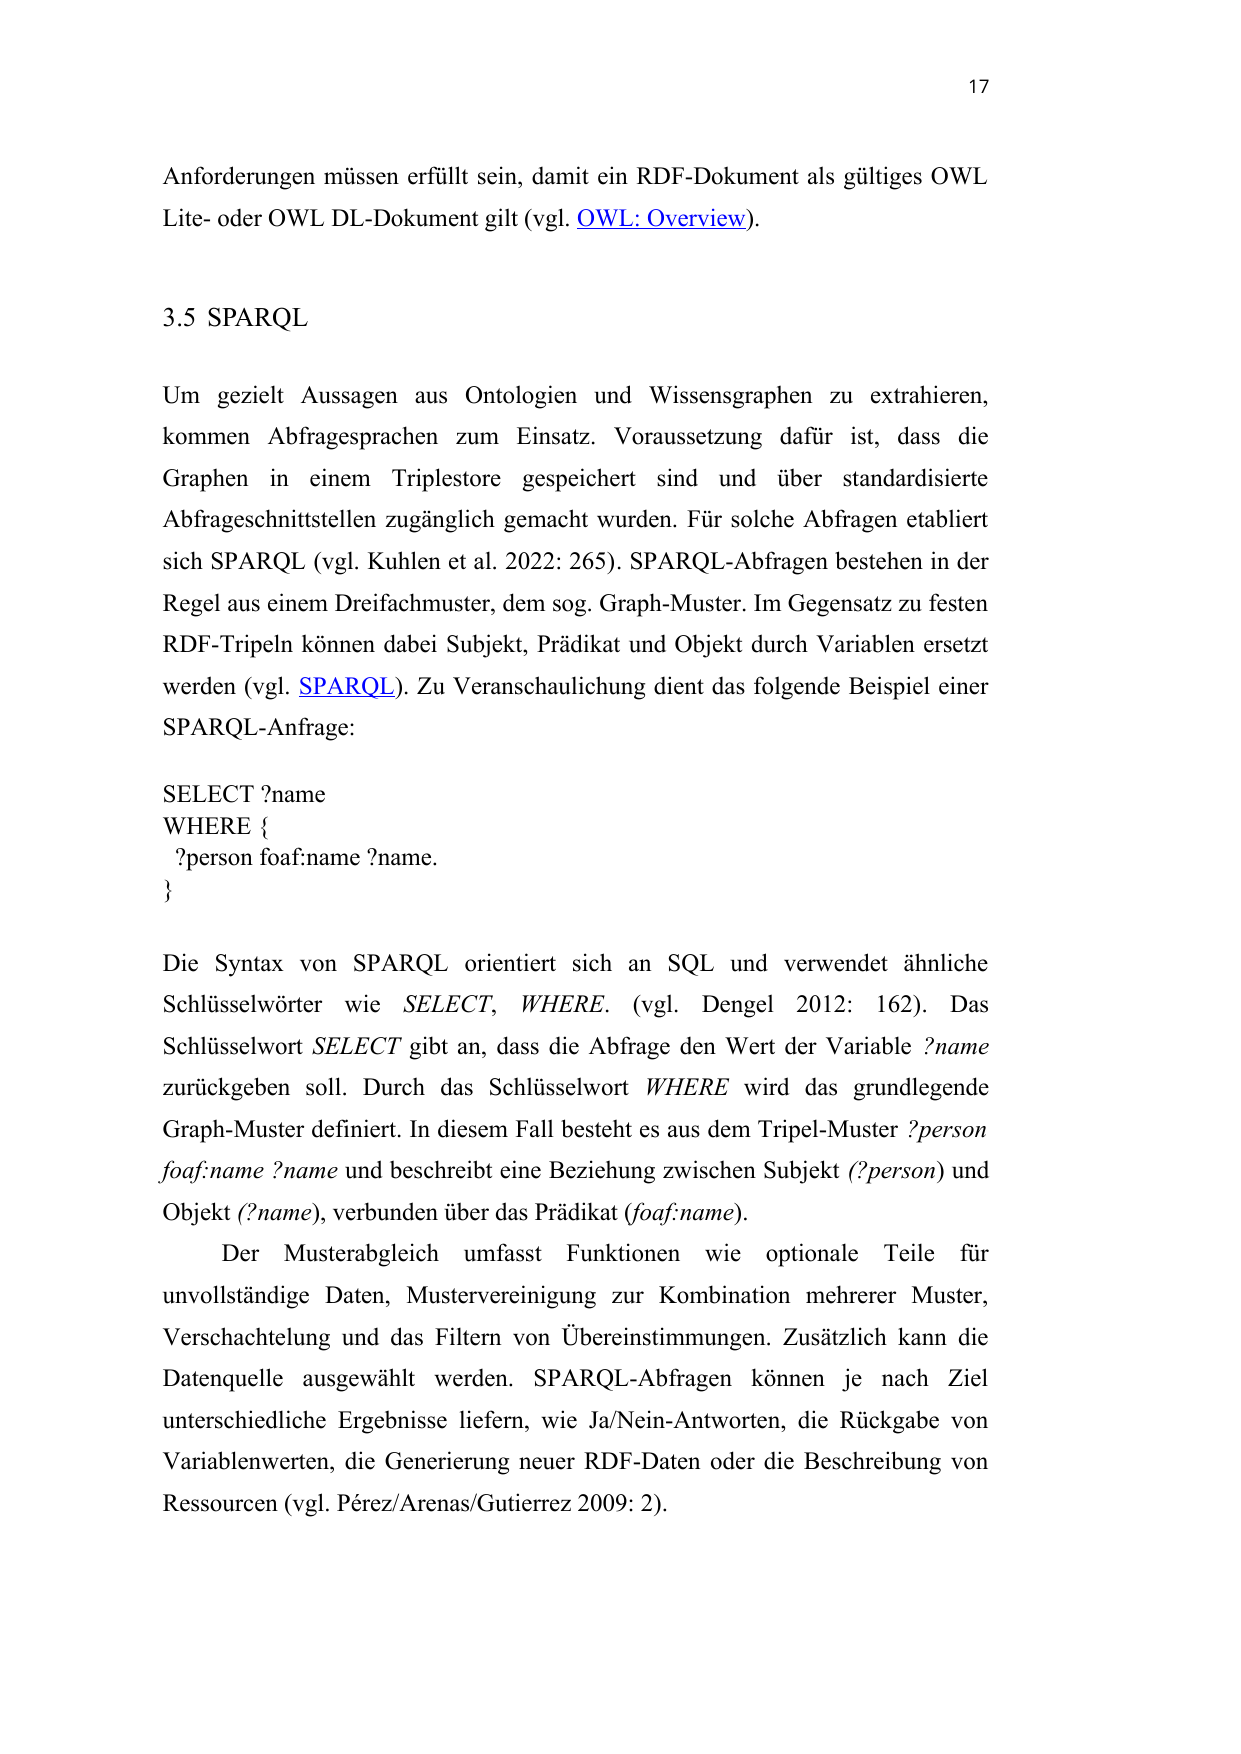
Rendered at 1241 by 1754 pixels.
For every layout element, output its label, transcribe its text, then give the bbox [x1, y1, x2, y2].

text SELECT ?name [162, 780, 989, 808]
subtitle SPARQL [162, 306, 989, 331]
text Der Musterabgleich umfasst Funktionen wie optionale Teile für unvollständige Daten, Mustervereinigung zur Kombination mehrerer Muster, Verschachtelung und das Filtern von Übereinstimmungen. Zusätzlich kann die Datenquelle ausgewählt werden. SPARQL-Abfragen können je nach Ziel unterschiedliche Ergebnisse liefern, wie Ja/Nein-Antworten, die Rückgabe von Variablenwerten, die Generierung neuer RDF-Daten oder die Beschreibung von Ressourcen (vgl. Pérez/Arenas/Gutierrez 2009: 2). [162, 1239, 989, 1517]
text WHERE { [162, 812, 989, 839]
text Die Syntax von SPARQL orientiert sich an SQL und verwendet ähnliche Schlüsselwörter wie SELECT, WHERE. (vgl. Dengel 2012: 162). Das Schlüsselwort SELECT gibt an, dass die Abfrage den Wert der Variable ?name zurückgeben soll. Durch das Schlüsselwort WHERE wird das grundlegende Graph-Muster definiert. In diesem Fall besteht es aus dem Tripel-Muster ?person foaf:name ?name und beschreibt eine Beziehung zwischen Subjekt (?person) und Objekt (?name), verbunden über das Prädikat (foaf:name). [162, 949, 989, 1226]
text Um gezielt Aussagen aus Ontologien und Wissensgraphen zu extrahieren, kommen Abfragesprachen zum Einsatz. Voraussetzung dafür ist, dass die Graphen in einem Triplestore gespeichert sind und über standardisierte Abfrageschnittstellen zugänglich gemacht wurden. Für solche Abfragen etabliert sich SPARQL (vgl. Kuhlen et al. 2022: 265). SPARQL-Abfragen bestehen in der Regel aus einem Dreifachmuster, dem sog. Graph-Muster. Im Gegensatz zu festen RDF-Tripeln können dabei Subjekt, Prädikat und Objekt durch Variablen ersetzt werden (vgl. SPARQL). Zu Veranschaulichung dient das folgende Beispiel einer SPARQL-Anfrage: [162, 381, 989, 741]
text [162, 162, 989, 232]
text ?person foaf:name ?name. [162, 843, 989, 871]
text } [162, 875, 989, 903]
